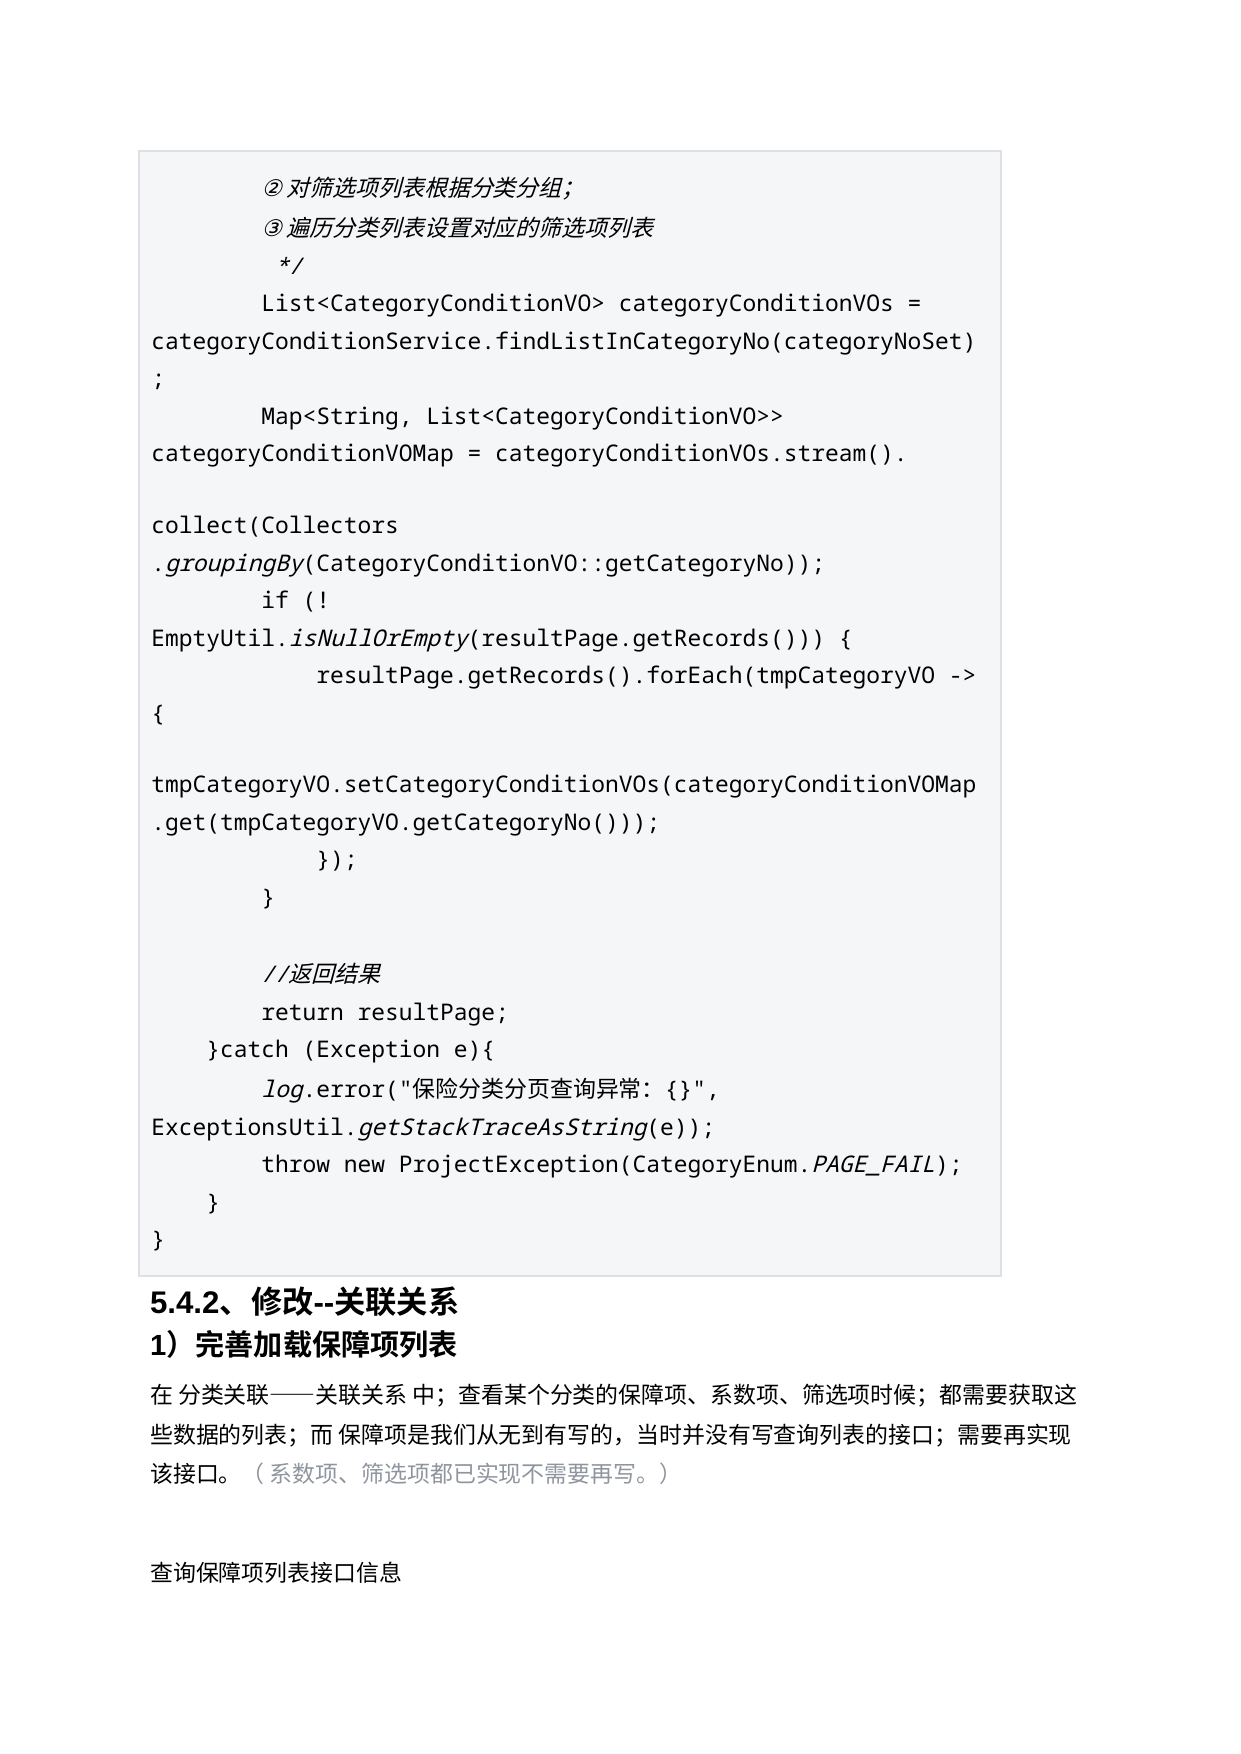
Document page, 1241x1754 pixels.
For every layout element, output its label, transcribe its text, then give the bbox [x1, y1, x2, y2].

text 在 分类关联——关联关系 中；查看某个分类的保障项、系数项、筛选项时候；都需要获取这些数据的列表；而 保障项是我们从无到有写的，当时并没有写查询列表的接口；需要再实现该接口。（ 系数项、筛选项都已实现不需要再写。） [150, 1377, 1090, 1489]
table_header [140, 152, 1000, 1275]
text 查询保障项列表接口信息 [150, 1555, 1090, 1588]
